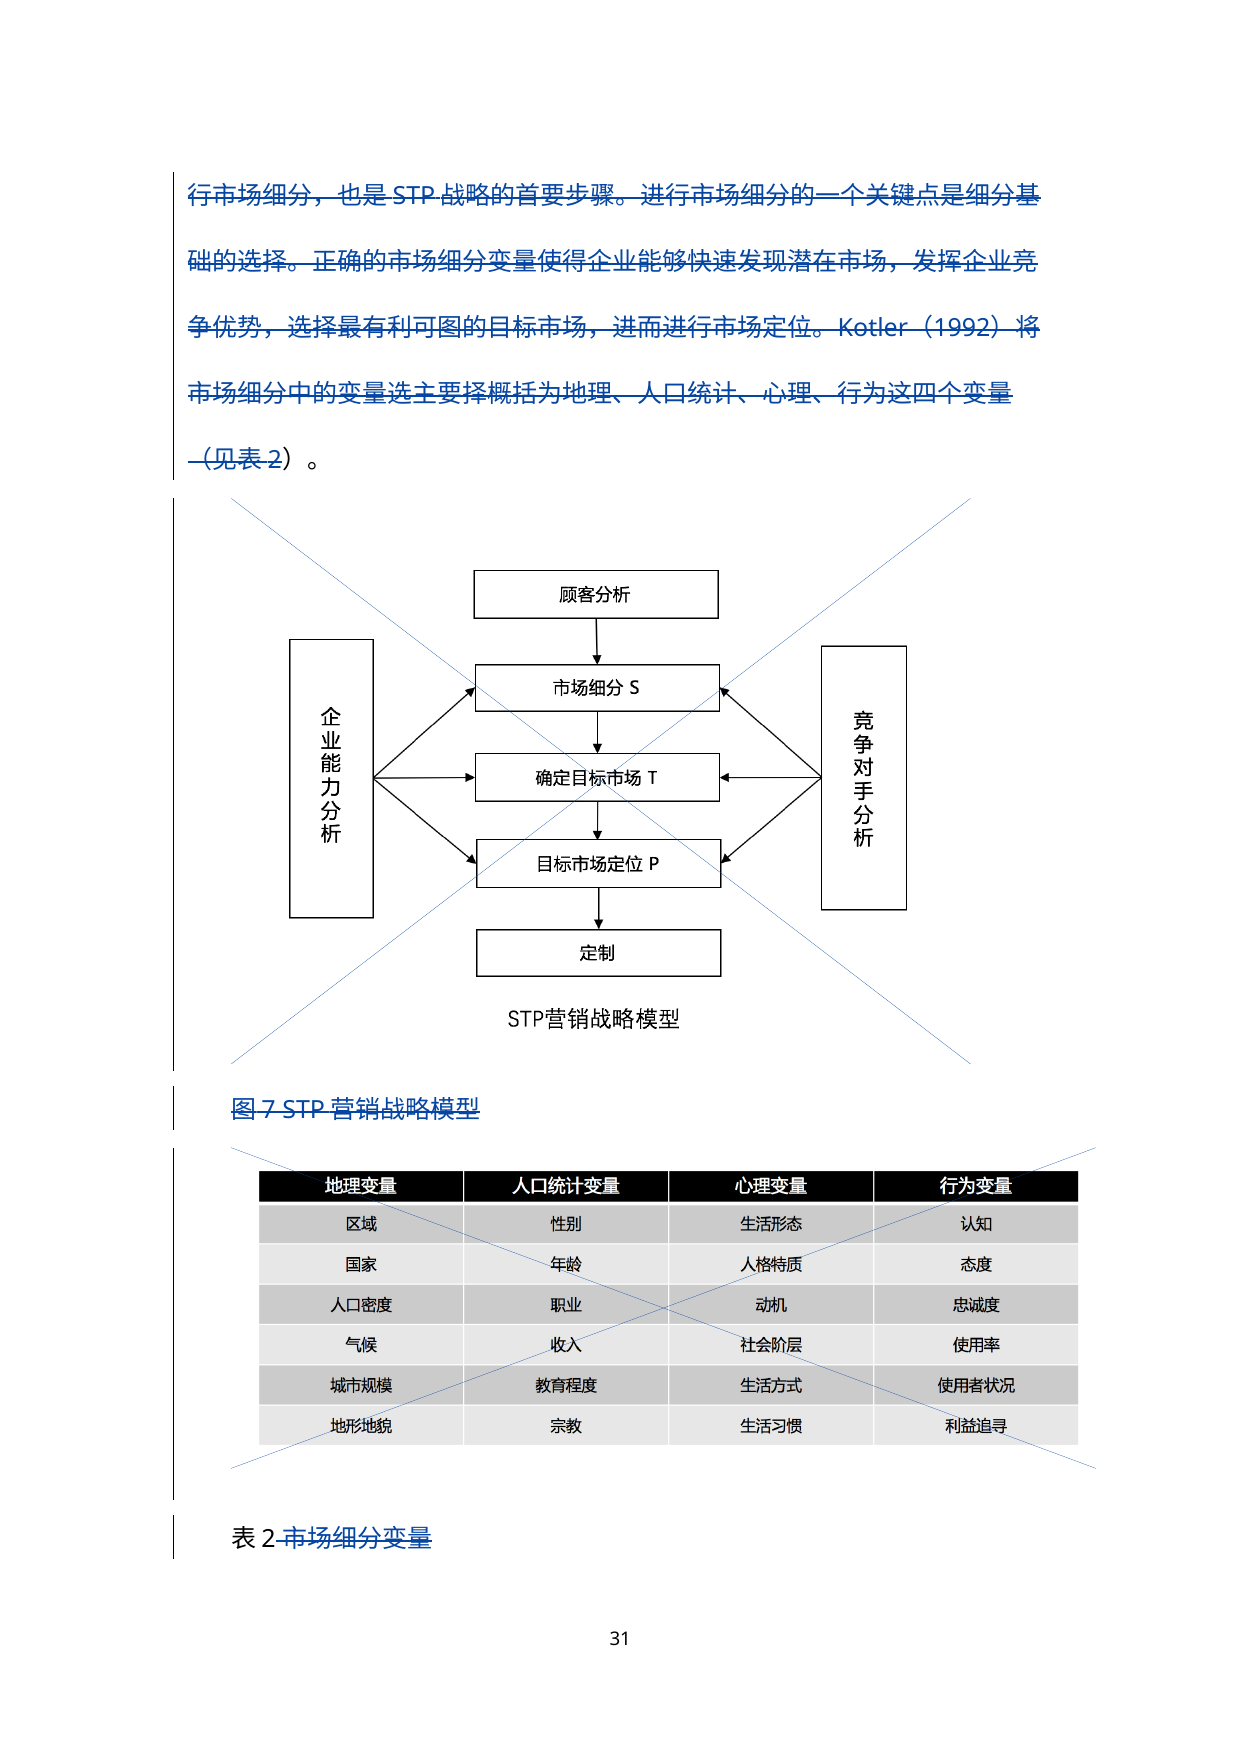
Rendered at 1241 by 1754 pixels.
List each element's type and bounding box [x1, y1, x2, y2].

picture [233, 1147, 1094, 1307]
picture [667, 1149, 1096, 1467]
picture [233, 498, 969, 780]
picture [233, 1309, 1094, 1469]
picture [231, 1149, 660, 1467]
picture [233, 782, 969, 1064]
picture [603, 499, 971, 1063]
picture [231, 500, 599, 1063]
